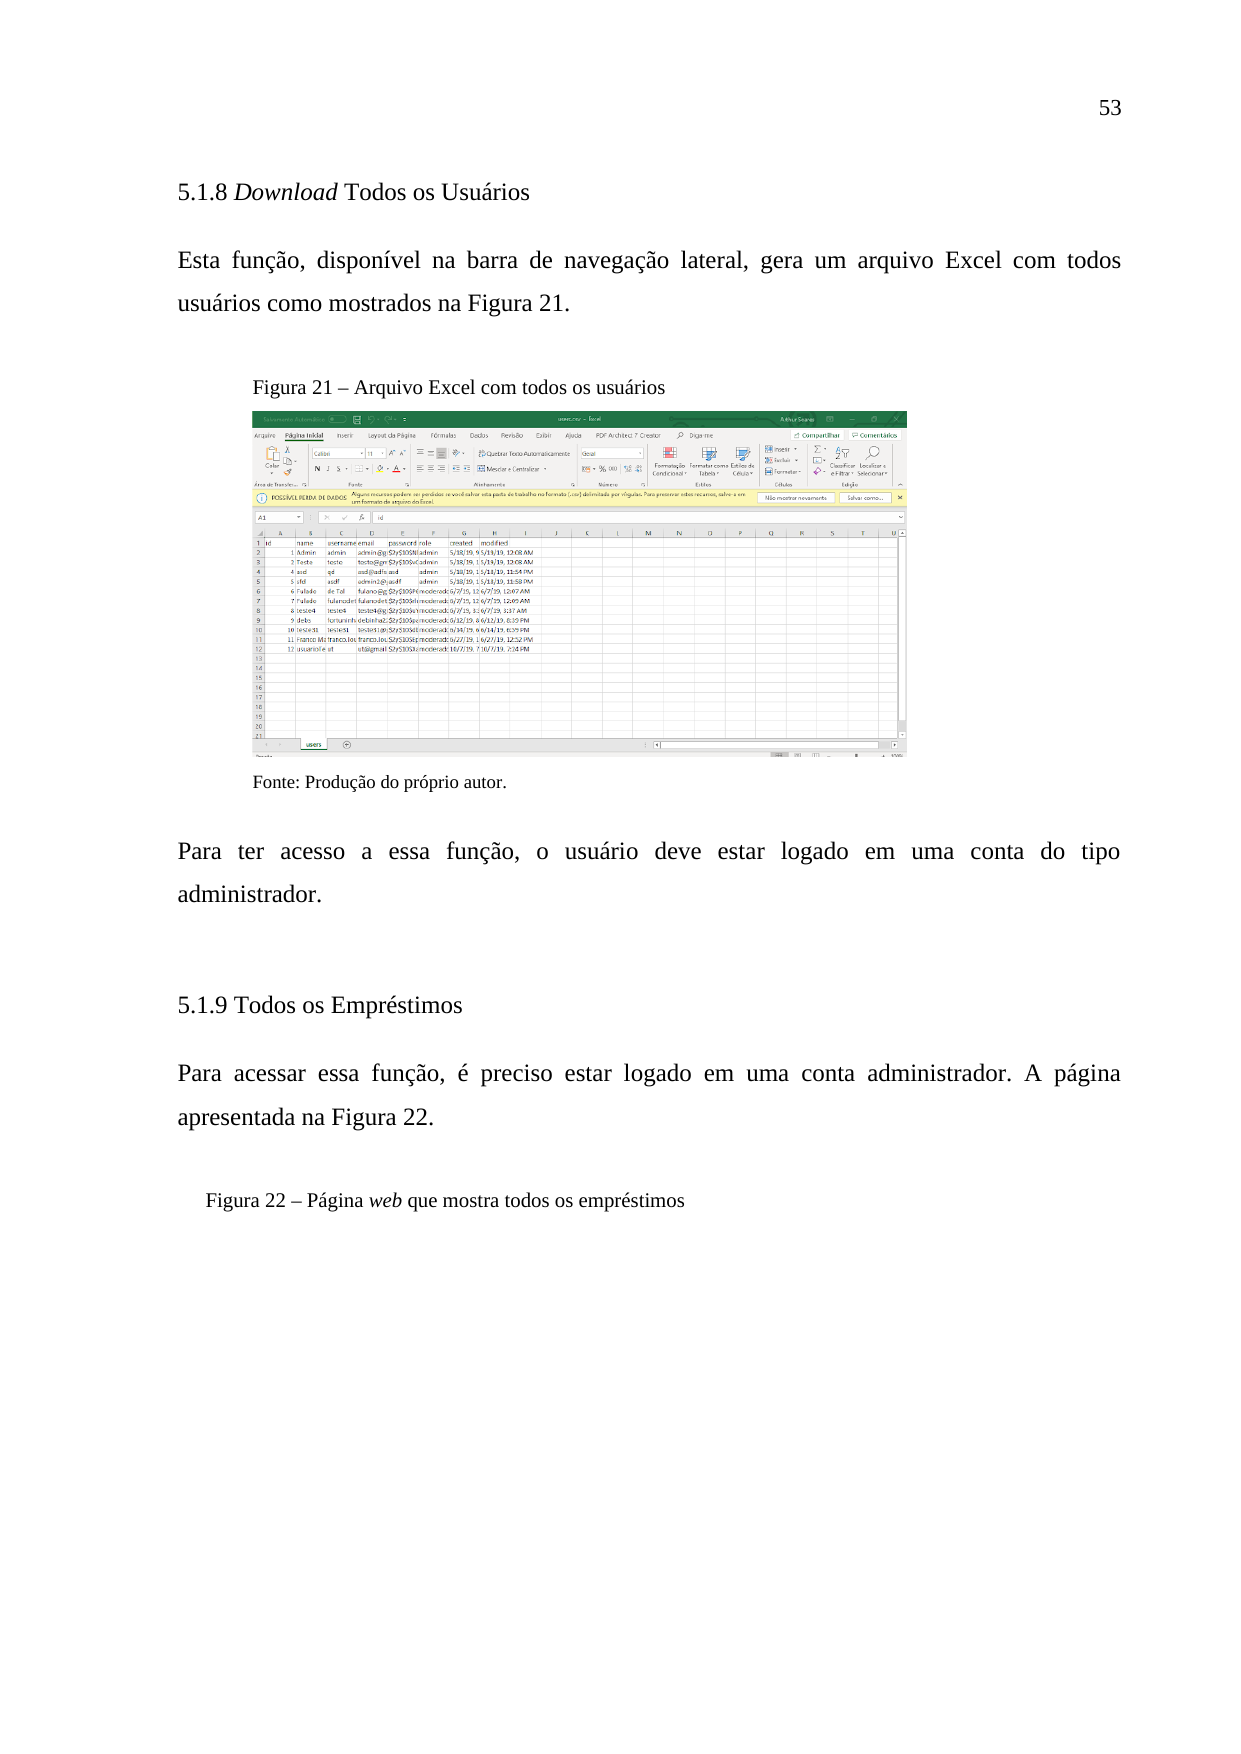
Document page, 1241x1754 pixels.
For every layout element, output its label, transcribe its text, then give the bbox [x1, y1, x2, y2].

text Figura 21 – Arquivo Excel com todos os usuários [177, 375, 1122, 399]
text Figura 22 – Página web que mostra todos os empréstimos [205, 1188, 1122, 1212]
subtitle Download Todos os Usuários [177, 177, 1122, 206]
text Esta função, disponível na barra de navegação lateral, gera um arquivo Excel com todos usuários como mostrados na Figura 21. [177, 245, 1122, 317]
subtitle Todos os Empréstimos [177, 990, 1122, 1019]
text Para ter acesso a essa função, o usuário deve estar logado em uma conta do tipo administrador. [177, 836, 1122, 908]
picture [252, 411, 907, 757]
text Para acessar essa função, é preciso estar logado em uma conta administrador. A página apresentada na Figura 22. [177, 1058, 1122, 1130]
text Fonte: Produção do próprio autor. [177, 771, 1122, 793]
